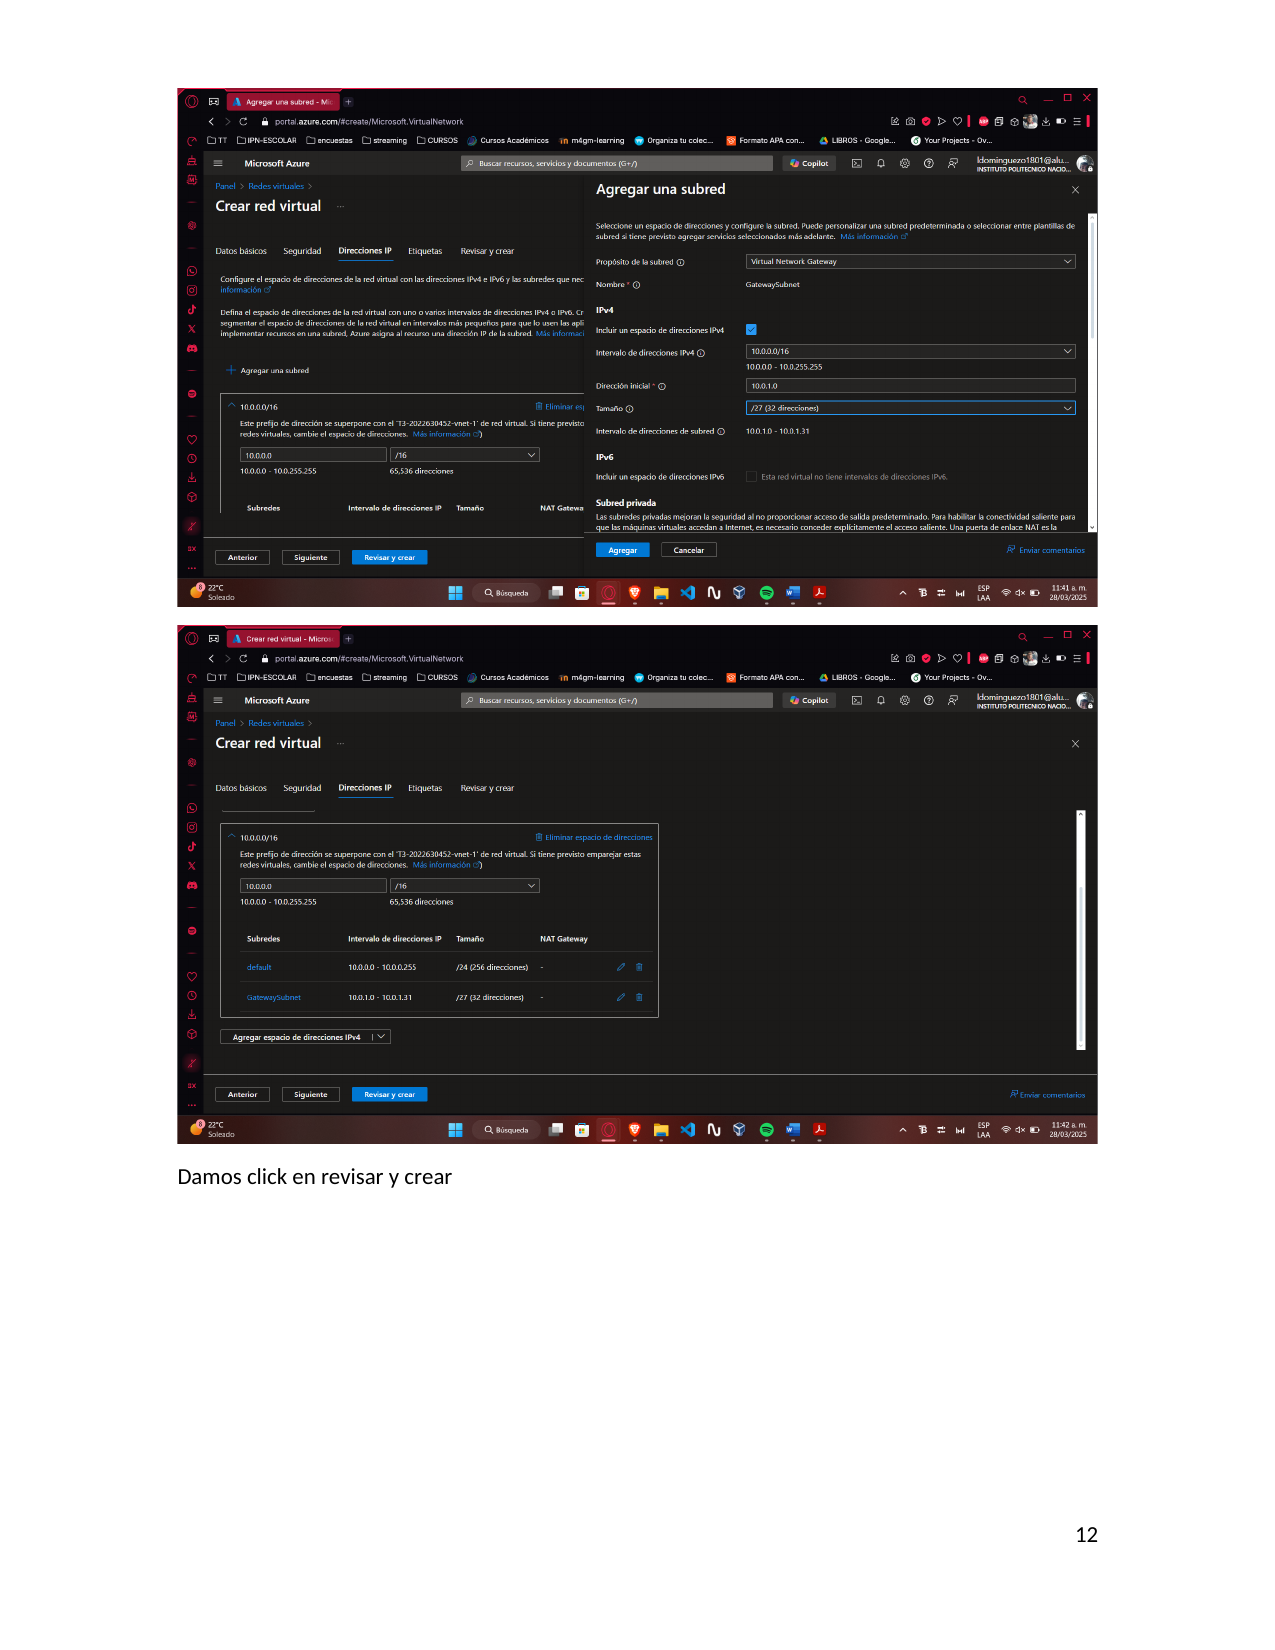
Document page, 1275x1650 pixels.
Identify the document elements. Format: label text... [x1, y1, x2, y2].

picture [177, 88, 1098, 607]
text Damos click en revisar y crear [177, 1162, 1098, 1190]
picture [177, 625, 1098, 1144]
